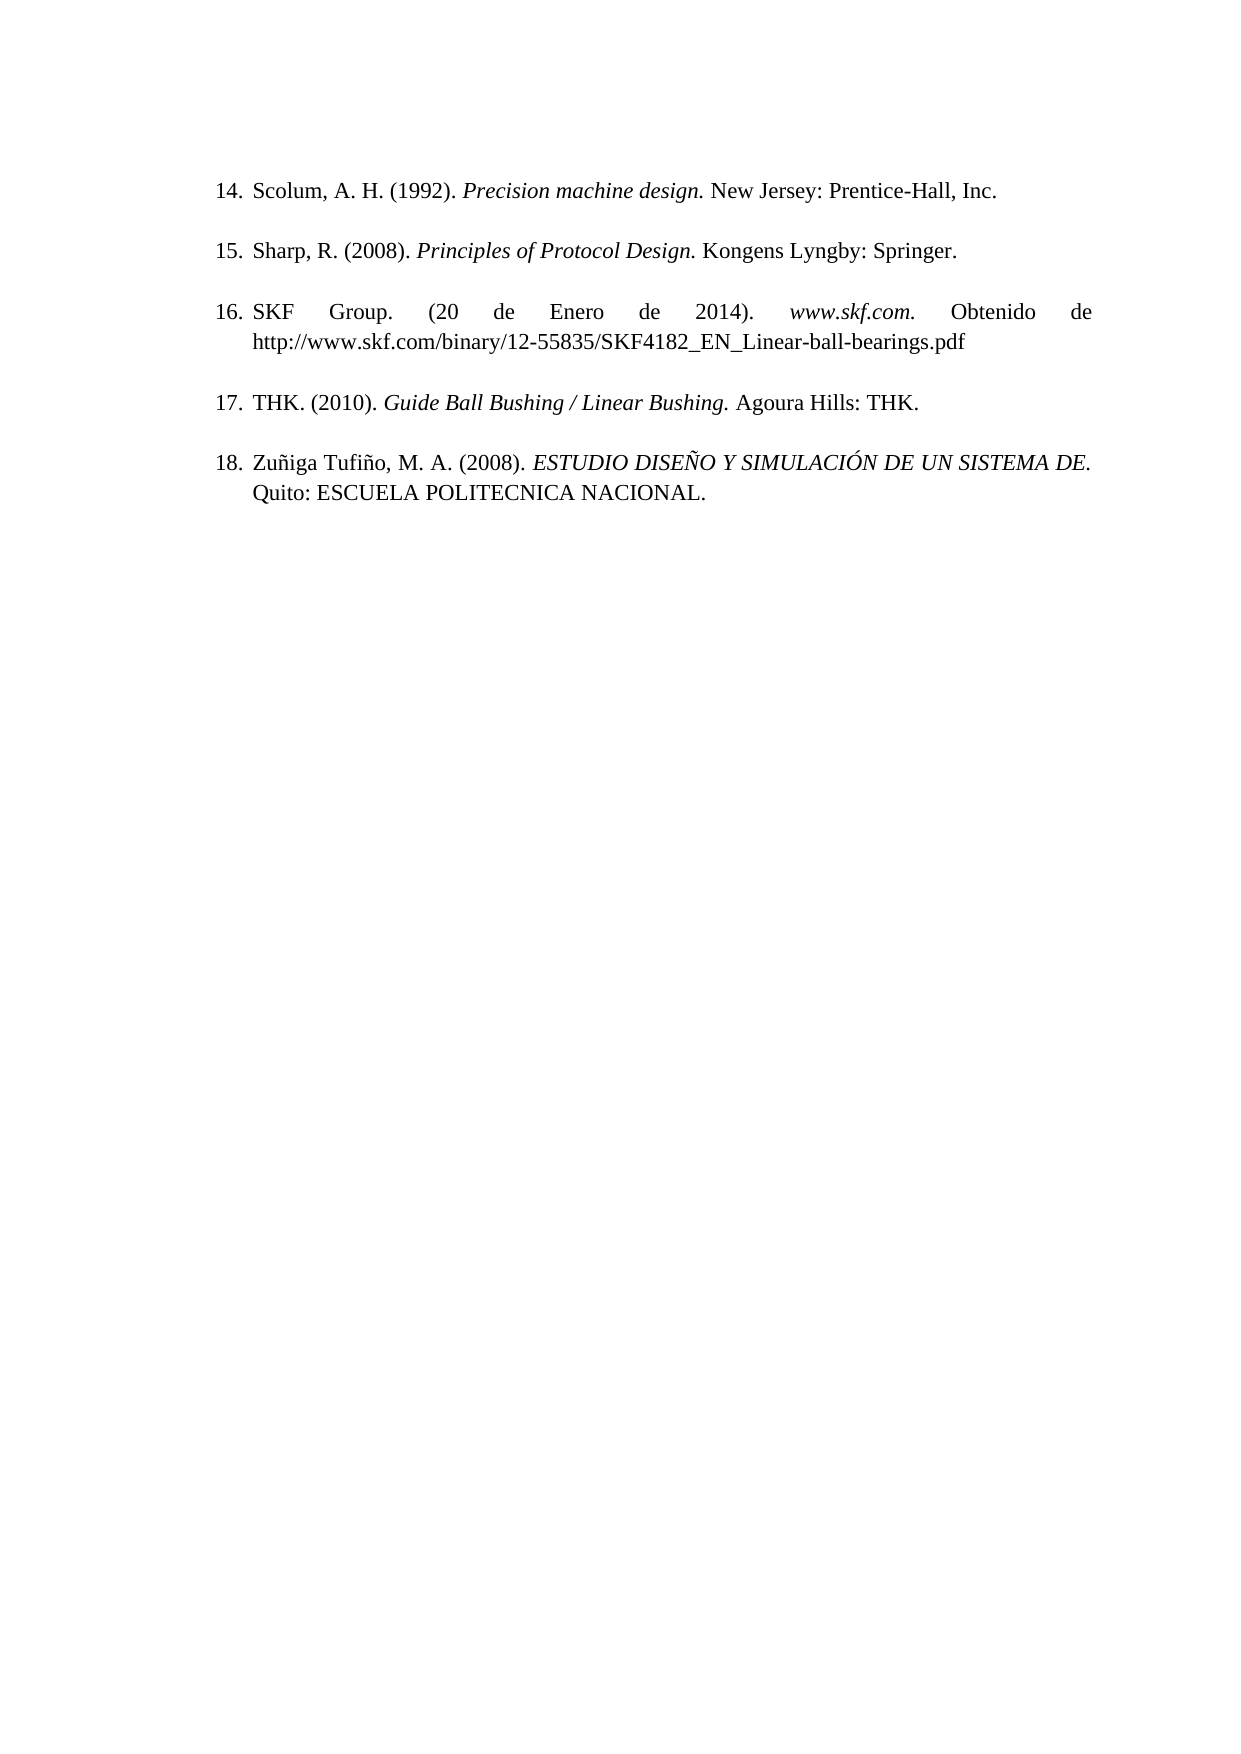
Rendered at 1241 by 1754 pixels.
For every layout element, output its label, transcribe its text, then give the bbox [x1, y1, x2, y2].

list Sharp, R. (2008). Principles of Protocol Design. Kongens Lyngby: Springer. [215, 238, 1092, 264]
list SKF Group. (20 de Enero de 2014). www.skf.com. Obtenido de http://www.skf.com/binary/12-55835/SKF4182_EN_Linear-ball-bearings.pdf [215, 298, 1092, 354]
list THK. (2010). Guide Ball Bushing / Linear Bushing. Agoura Hills: THK. [215, 389, 1092, 415]
list Scolum, A. H. (1992). Precision machine design. New Jersey: Prentice-Hall, Inc. [215, 177, 1092, 203]
list Zuñiga Tufiño, M. A. (2008). ESTUDIO DISEÑO Y SIMULACIÓN DE UN SISTEMA DE. Quito: ESCUELA POLITECNICA NACIONAL. [215, 449, 1092, 506]
